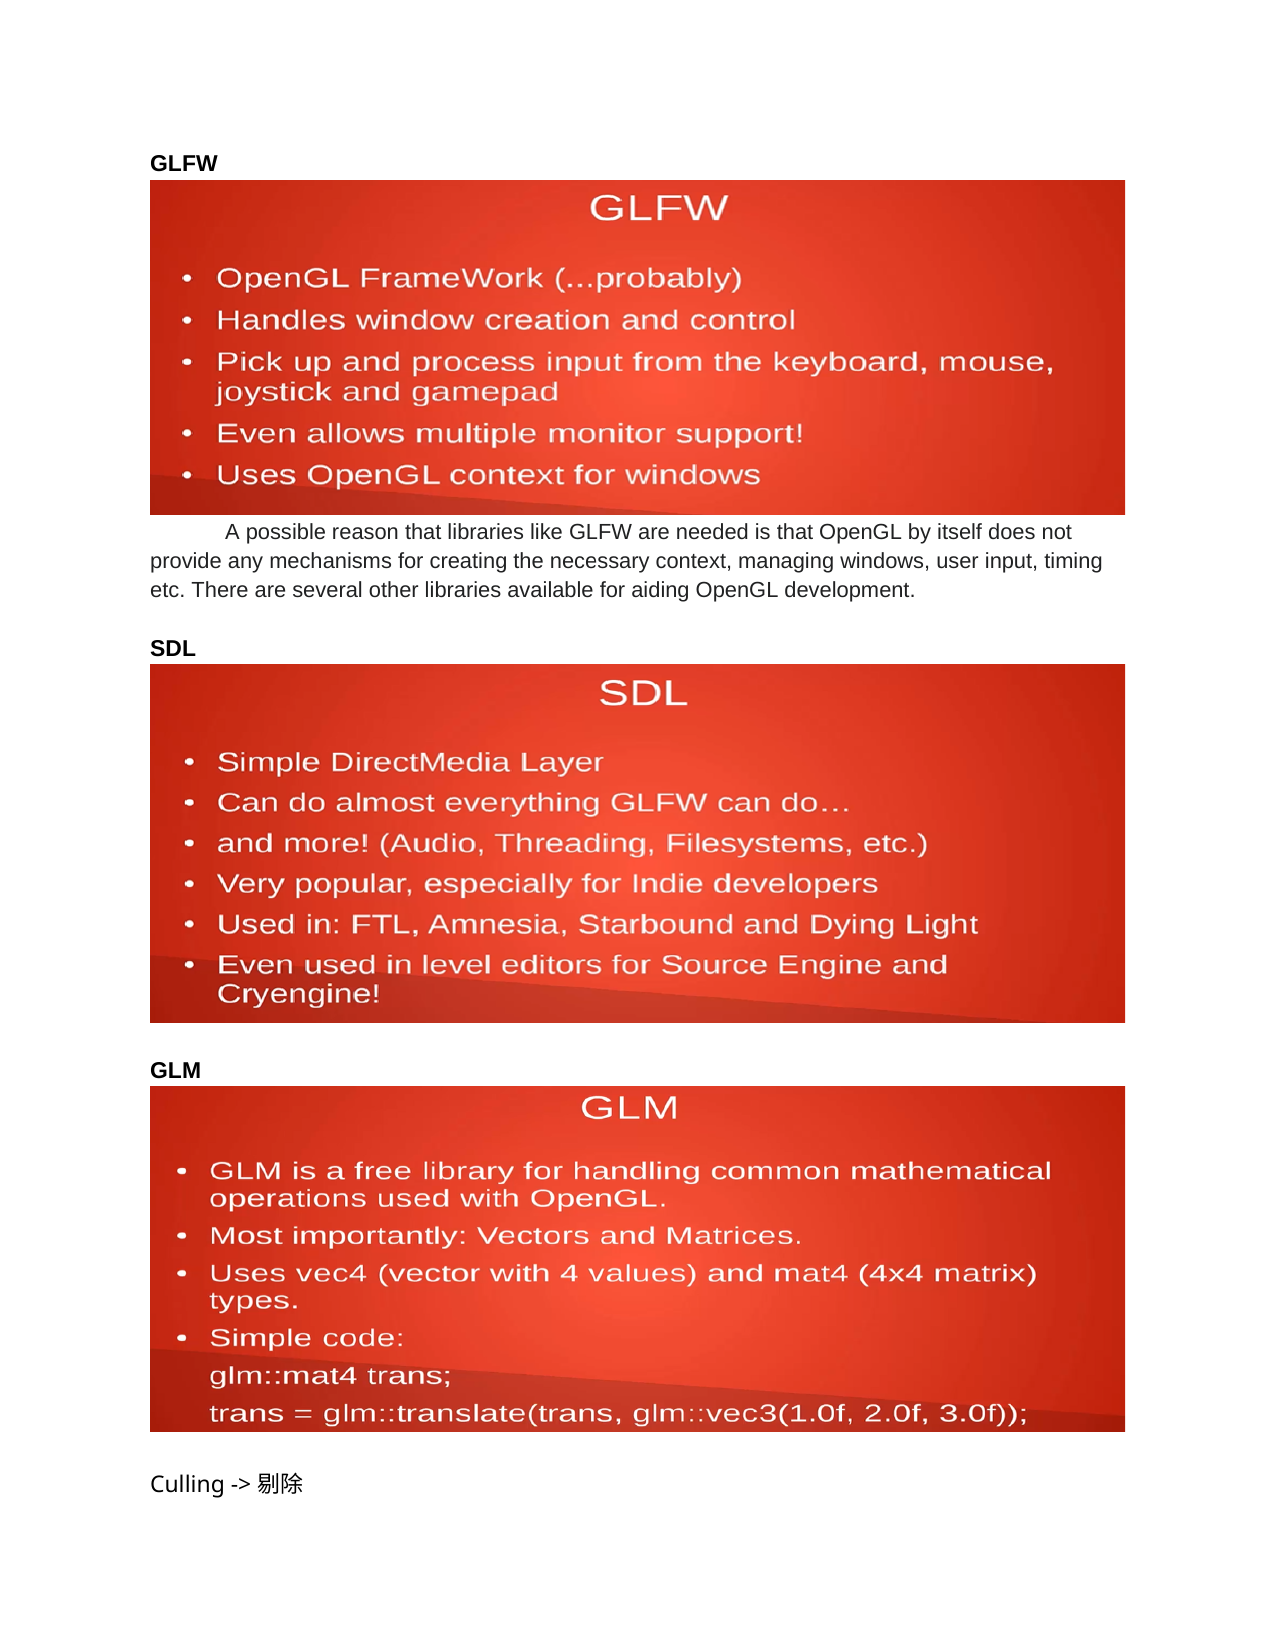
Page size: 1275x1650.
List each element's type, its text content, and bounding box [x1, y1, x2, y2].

text Culling -> 剔除 [150, 1466, 1125, 1499]
picture [150, 1086, 1125, 1432]
text A possible reason that libraries like GLFW are needed is that OpenGL by itself does not provide any mechanisms for creating the necessary context, managing windows, user input, timing etc. There are several other libraries available for aiding OpenGL development. [150, 519, 1125, 602]
text GLFW [150, 150, 1125, 176]
picture [150, 664, 1125, 1023]
picture [150, 180, 1125, 515]
text SDL [150, 634, 1125, 661]
text GLM [150, 1057, 1125, 1083]
